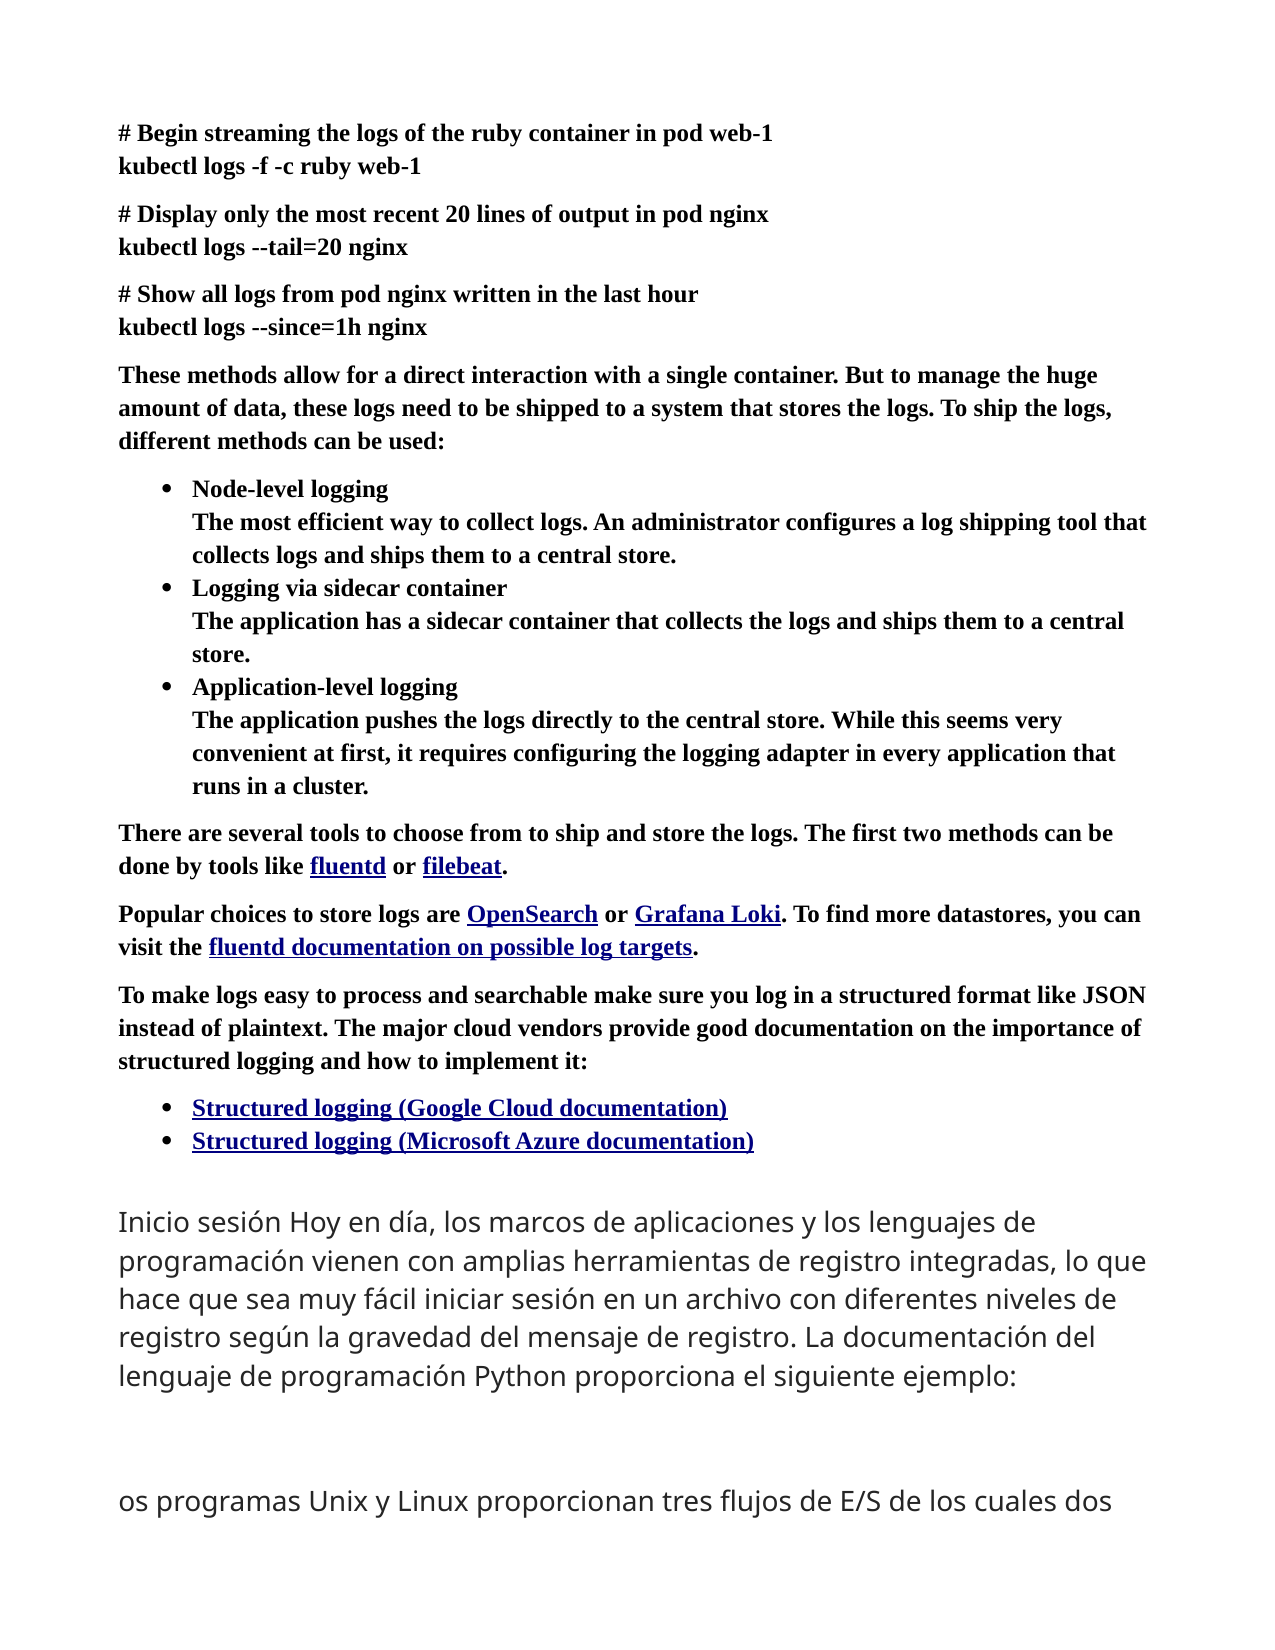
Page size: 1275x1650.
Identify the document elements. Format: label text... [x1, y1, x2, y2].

list Application-level logging The application pushes the logs directly to the central store. While this seems very convenient at first, it requires configuring the logging adapter in every application that runs in a cluster. [162, 672, 1157, 799]
list Logging via sidecar container The application has a sidecar container that collects the logs and ships them to a central store. [162, 573, 1157, 667]
text # Show all logs from pod nginx written in the last hour kubectl logs --since=1h nginx [118, 279, 1157, 341]
text There are several tools to choose from to ship and store the logs. The first two methods can be done by tools like fluentd or filebeat. [118, 818, 1157, 880]
text Popular choices to store logs are OpenSearch or Grafana Loki. To find more datastores, you can visit the fluentd documentation on possible log targets. [118, 899, 1157, 961]
text To make logs easy to process and searchable make sure you log in a structured format like JSON instead of plaintext. The major cloud vendors provide good documentation on the importance of structured logging and how to implement it: [118, 980, 1157, 1074]
list Structured logging (Microsoft Azure documentation) [162, 1126, 1157, 1155]
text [118, 1453, 1157, 1520]
text Inicio sesión Hoy en día, los marcos de aplicaciones y los lenguajes de programación vienen con amplias herramientas de registro integradas, lo que hace que sea muy fácil iniciar sesión en un archivo con diferentes niveles de registro según la gravedad del mensaje de registro. La documentación del lenguaje de programación Python proporciona el siguiente ejemplo: [118, 1174, 1157, 1394]
text These methods allow for a direct interaction with a single container. But to manage the huge amount of data, these logs need to be shipped to a system that stores the logs. To ship the logs, different methods can be used: [118, 360, 1157, 455]
list Structured logging (Google Cloud documentation) [162, 1093, 1157, 1122]
text # Begin streaming the logs of the ruby container in pod web-1 kubectl logs -f -c ruby web-1 [118, 118, 1157, 180]
text # Display only the most recent 20 lines of output in pod nginx kubectl logs --tail=20 nginx [118, 199, 1157, 261]
list Node-level logging The most efficient way to collect logs. An administrator configures a log shipping tool that collects logs and ships them to a central store. [162, 474, 1157, 568]
